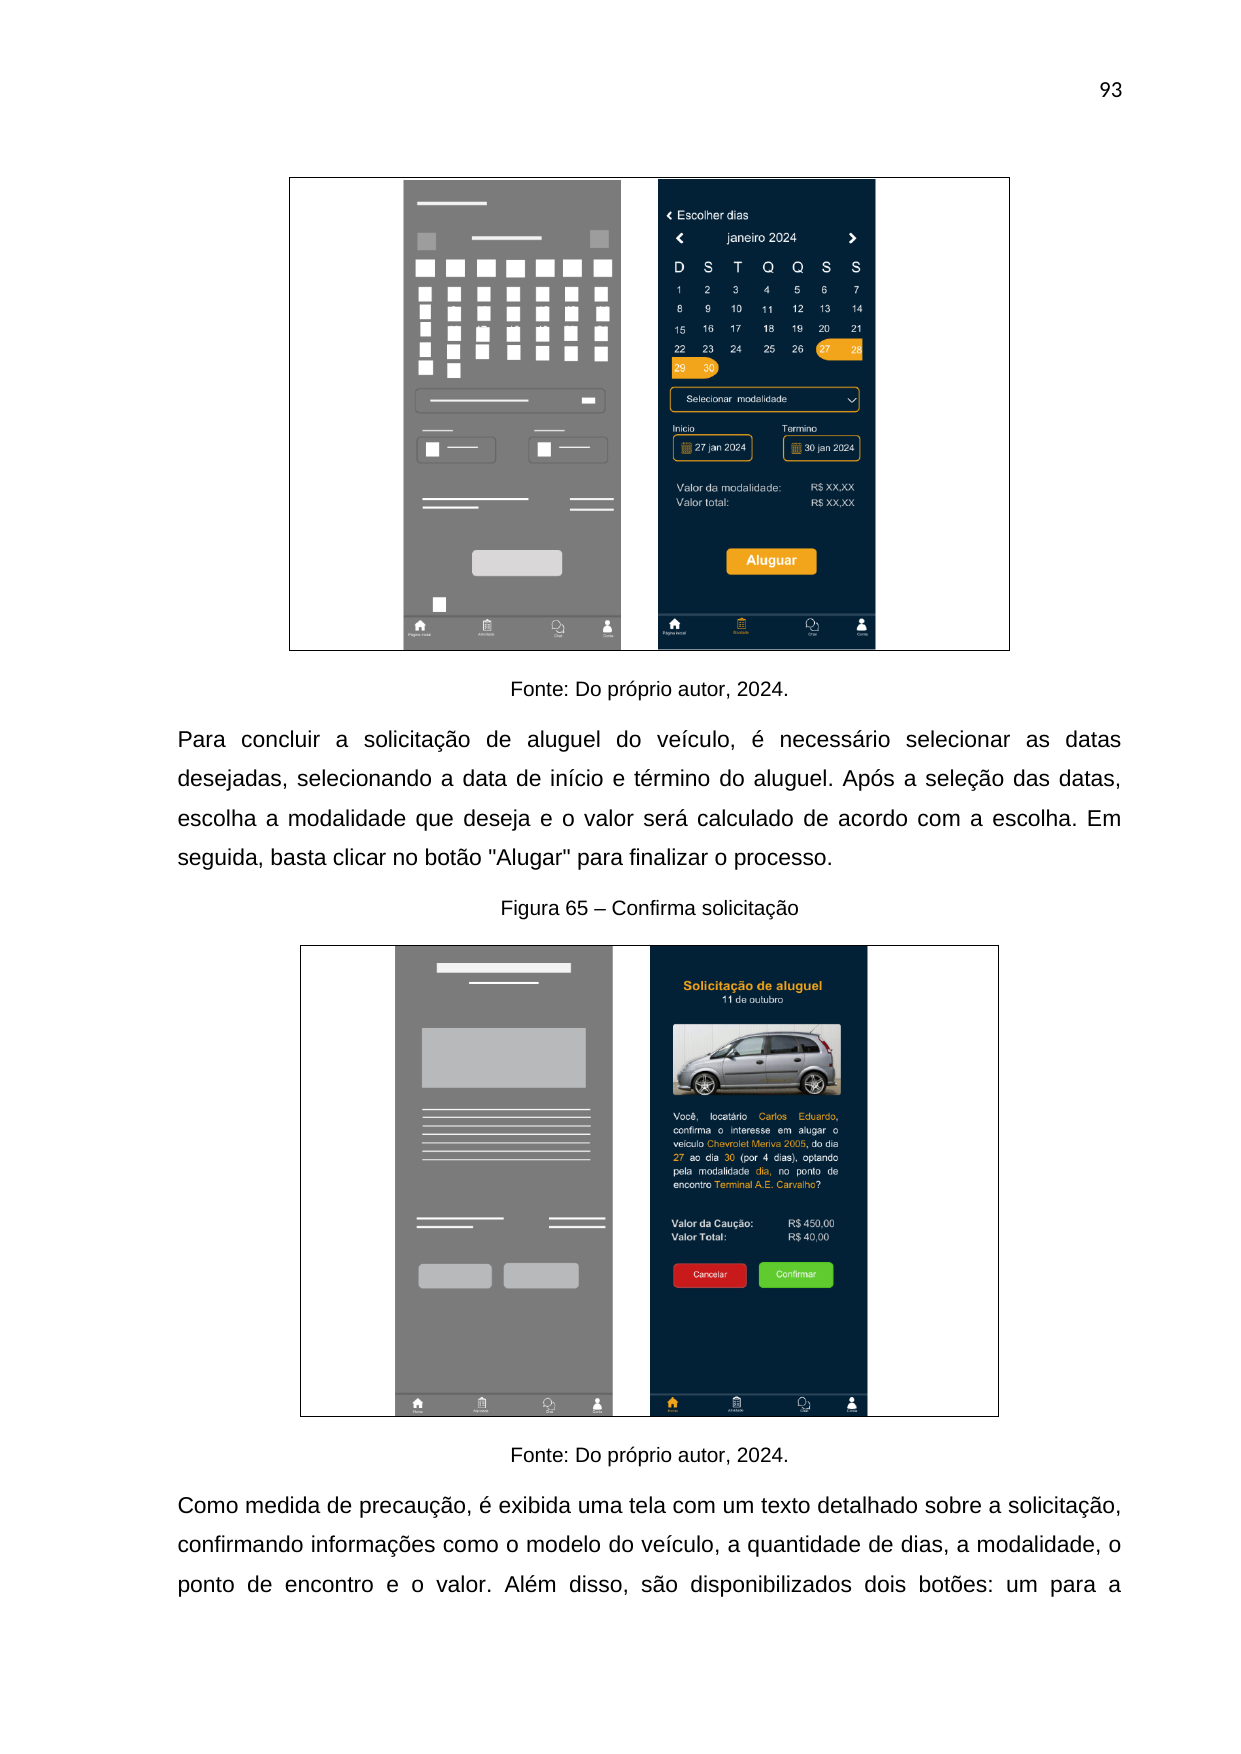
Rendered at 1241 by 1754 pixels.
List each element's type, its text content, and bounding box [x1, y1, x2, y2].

text Fonte: Do próprio autor, 2024. [177, 677, 1122, 701]
picture [301, 946, 998, 1416]
text Figura 65 – Confirma solicitação [177, 896, 1122, 920]
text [177, 1492, 1122, 1597]
text Fonte: Do próprio autor, 2024. [177, 1443, 1122, 1467]
picture [290, 179, 1009, 650]
text Para concluir a solicitação de aluguel do veículo, é necessário selecionar as datas desejadas, selecionando a data de início e término do aluguel. Após a seleção das datas, escolha a modalidade que deseja e o valor será calculado de acordo com a escolha. Em seguida, basta clicar no botão "Alugar" para finalizar o processo. [177, 726, 1122, 871]
